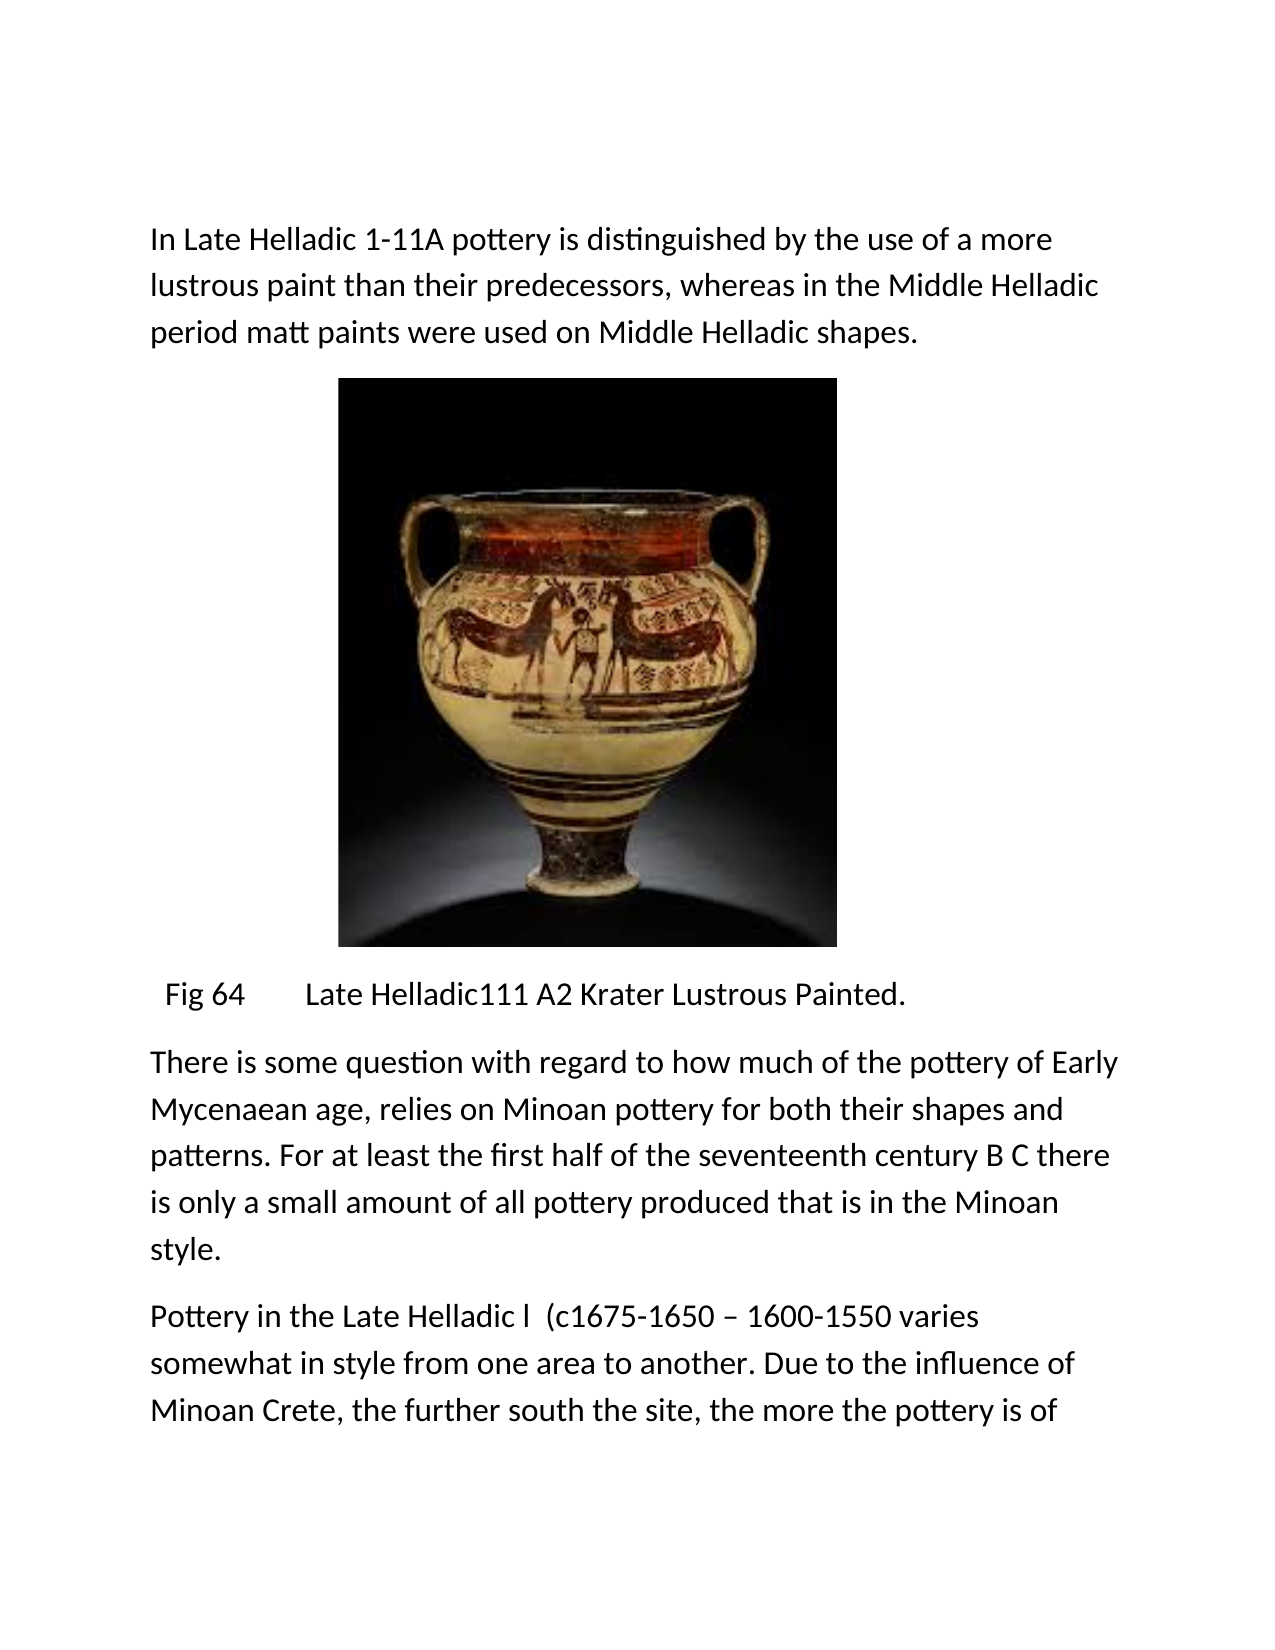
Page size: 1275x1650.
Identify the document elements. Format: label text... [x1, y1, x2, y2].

text Fig 64 Late Helladic111 A2 Krater Lustrous Painted. [150, 973, 1125, 1014]
text There is some question with regard to how much of the pottery of Early Mycenaean age, relies on Minoan pottery for both their shapes and patterns. For at least the first half of the seventeenth century B C there is only a small amount of all pottery produced that is in the Minoan style. [150, 1041, 1125, 1268]
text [150, 1295, 1125, 1430]
text In Late Helladic 1-11A pottery is distinguished by the use of a more lustrous paint than their predecessors, whereas in the Middle Helladic period matt paints were used on Middle Helladic shapes. [150, 218, 1125, 352]
picture [338, 378, 837, 947]
